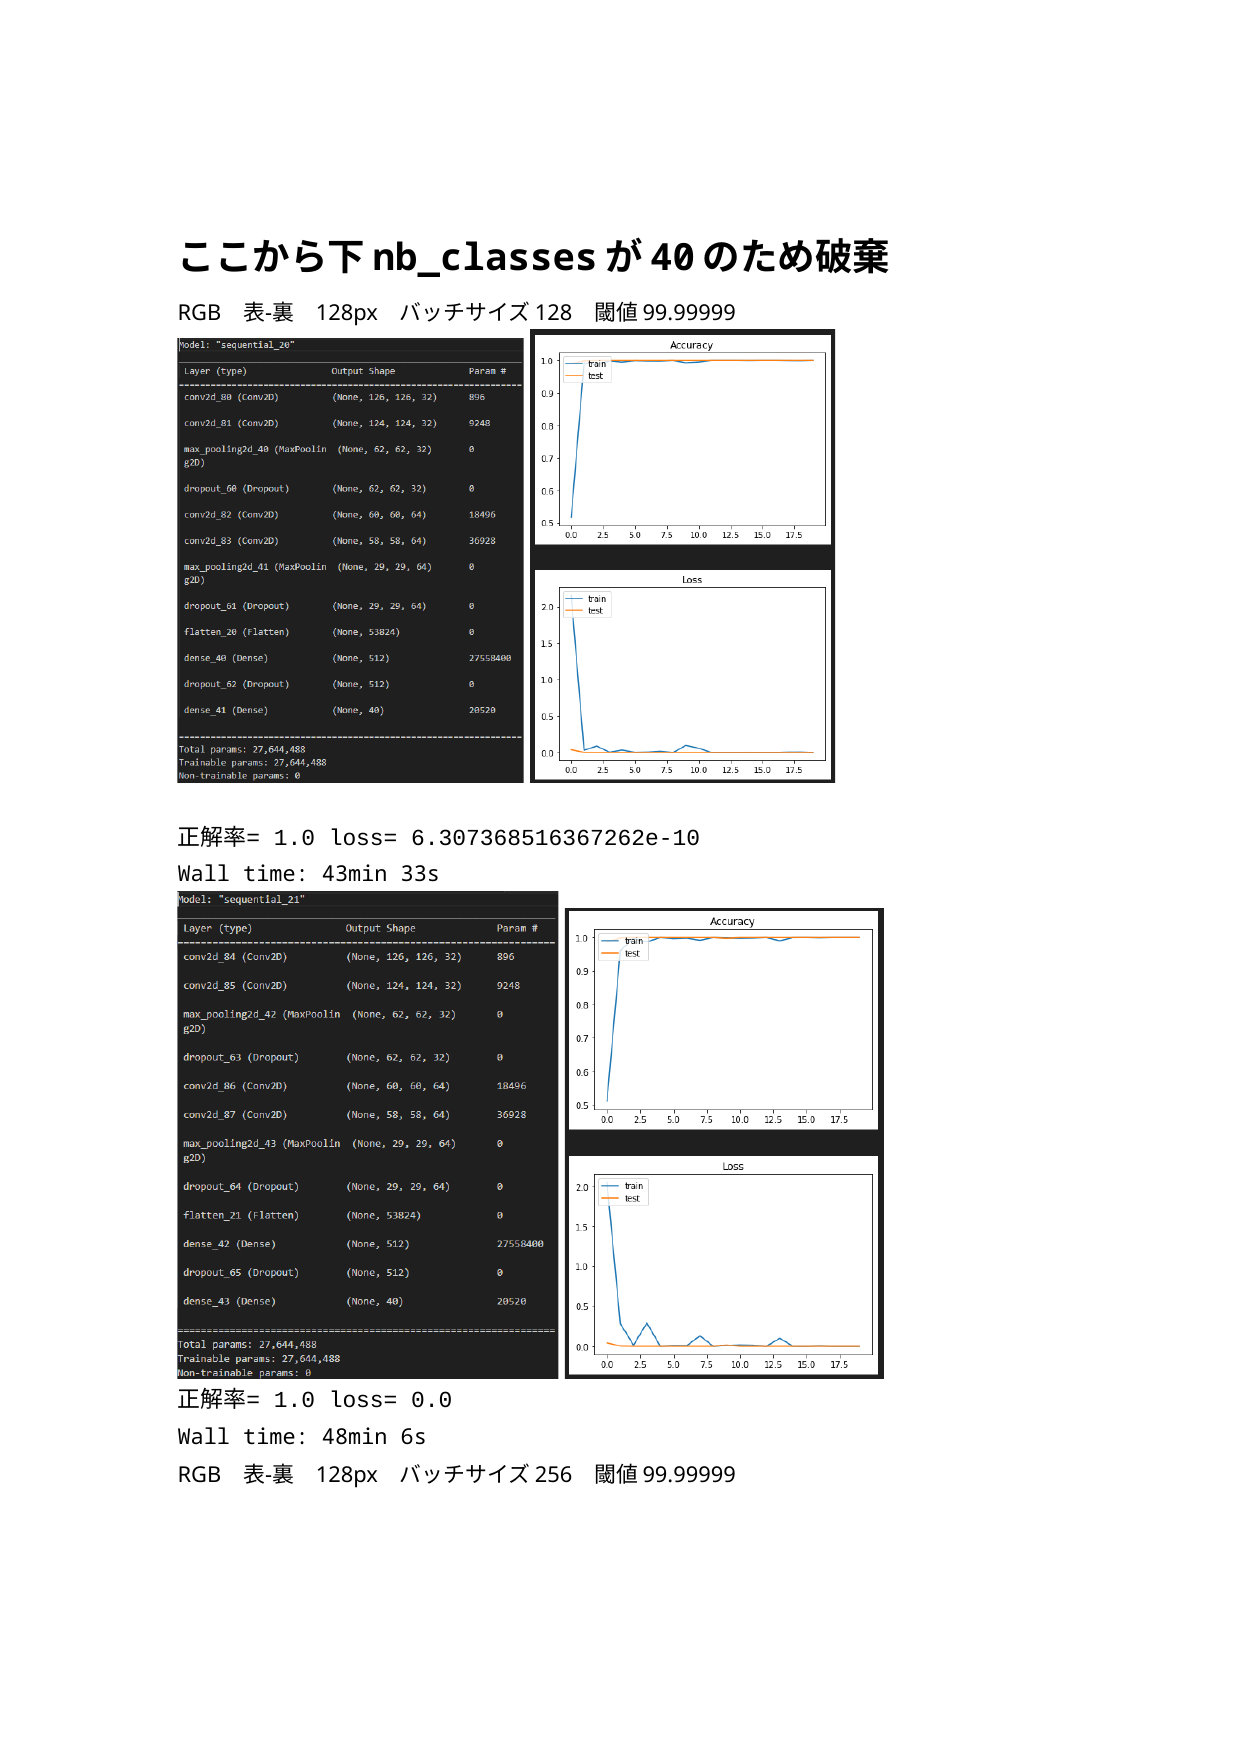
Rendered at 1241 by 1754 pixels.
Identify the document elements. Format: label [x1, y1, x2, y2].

picture [564, 908, 884, 1379]
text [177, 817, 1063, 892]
picture [530, 329, 836, 783]
picture [177, 338, 524, 783]
picture [177, 891, 559, 1379]
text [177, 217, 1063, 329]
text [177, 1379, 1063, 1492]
